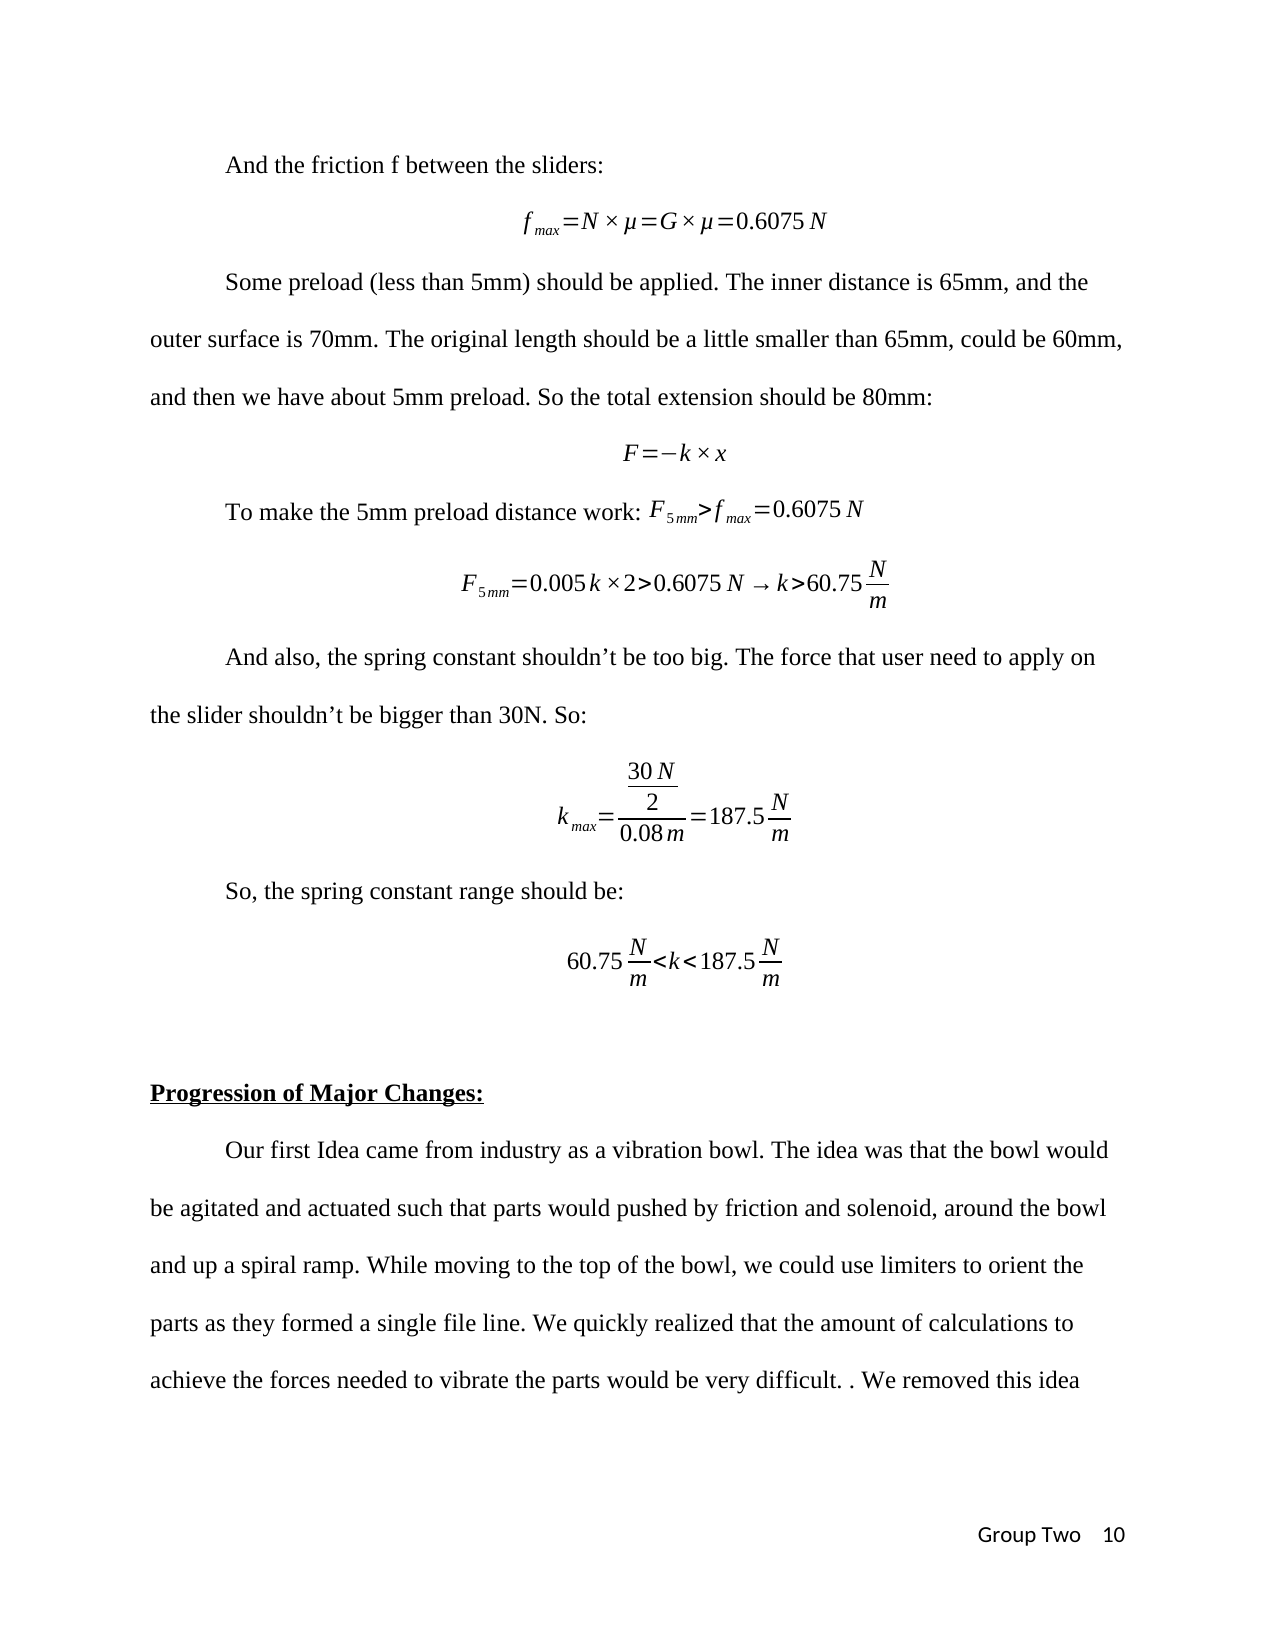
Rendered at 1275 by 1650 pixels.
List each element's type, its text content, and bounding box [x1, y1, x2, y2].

text Some preload (less than 5mm) should be applied. The inner distance is 65mm, and the outer surface is 70mm. The original length should be a little smaller than 65mm, could be 60mm, and then we have about 5mm preload. So the total extension should be 80mm: [150, 267, 1125, 411]
text And the friction f between the sliders: [150, 150, 1125, 179]
text So, the spring constant range should be: [150, 876, 1125, 904]
text To make the 5mm preload distance work: [150, 495, 1125, 527]
text Progression of Major Changes: [150, 1078, 1125, 1106]
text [150, 1135, 1125, 1394]
text And also, the spring constant shouldn’t be too big. The force that user need to apply on the slider shouldn’t be bigger than 30N. So: [150, 642, 1125, 729]
